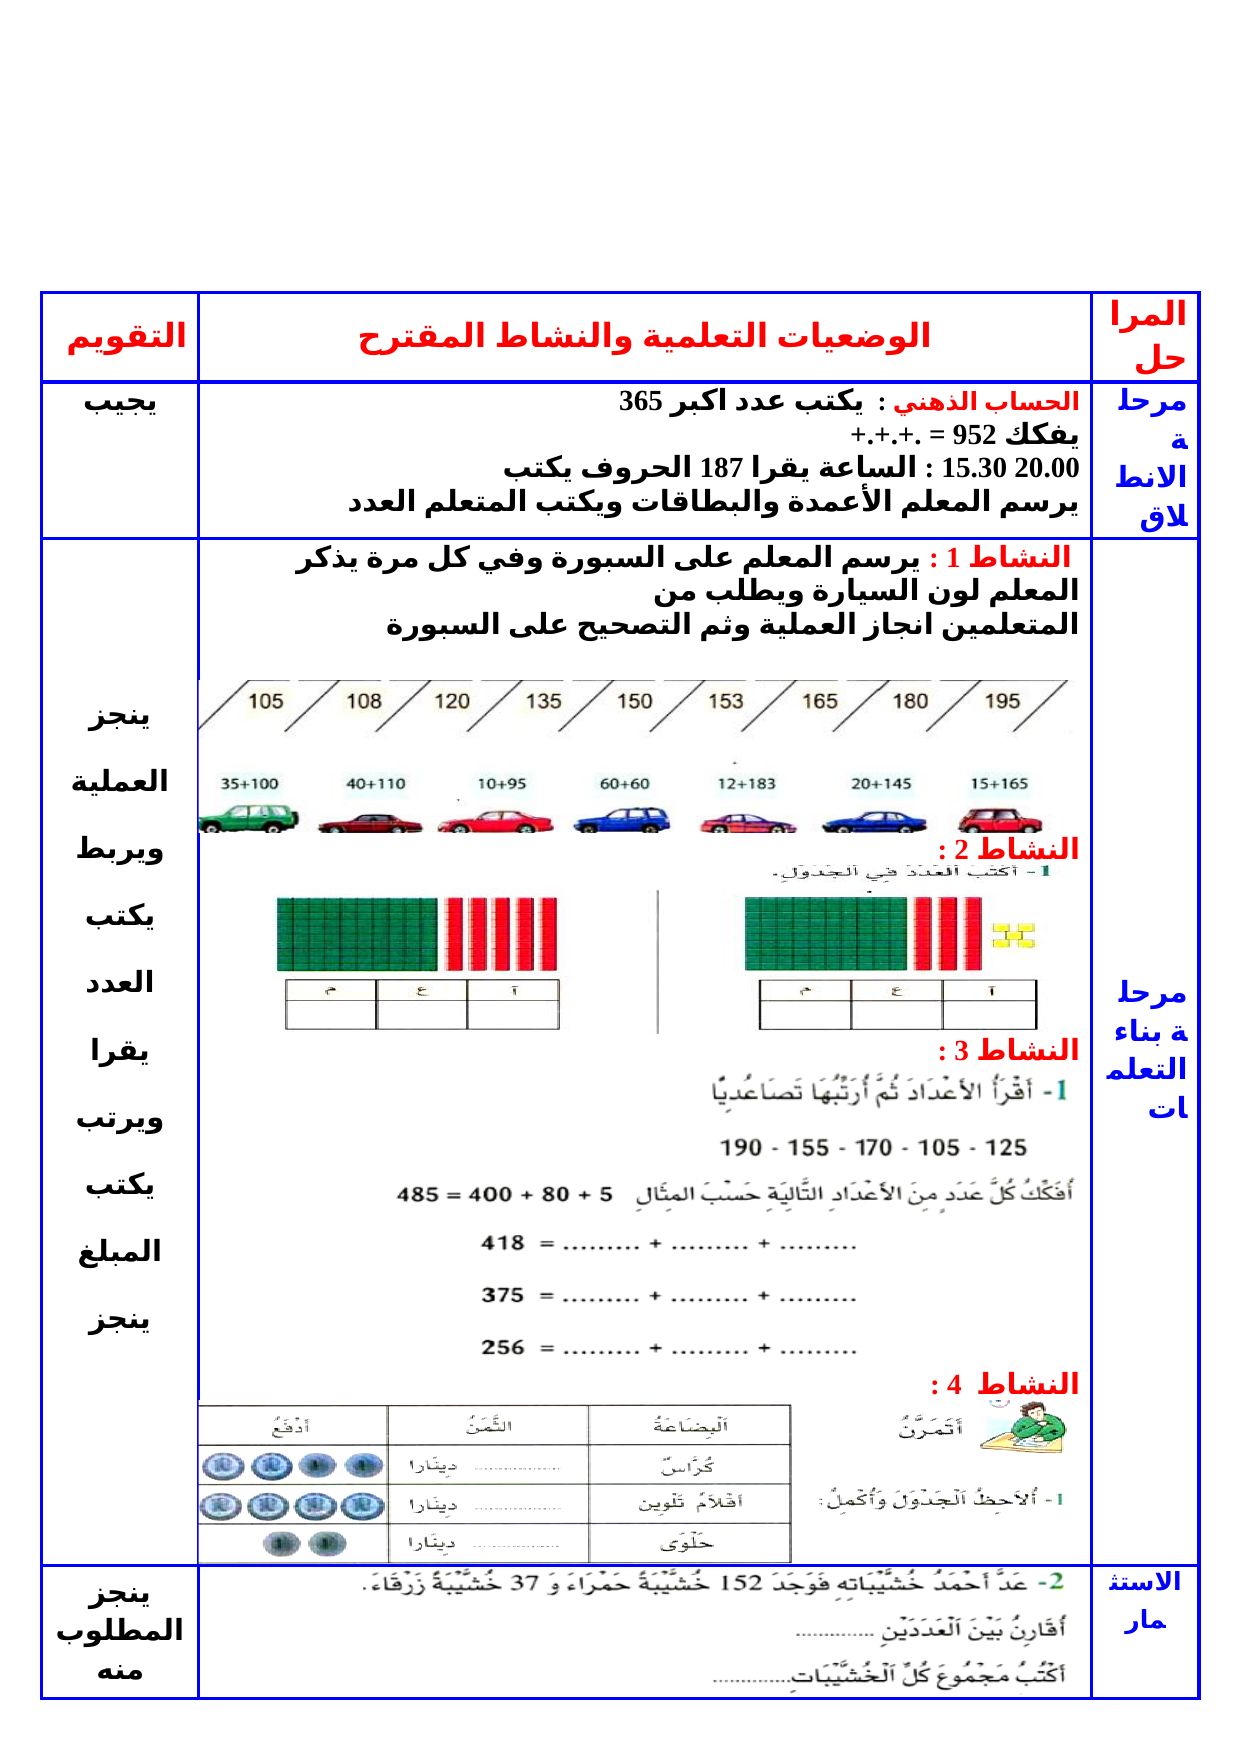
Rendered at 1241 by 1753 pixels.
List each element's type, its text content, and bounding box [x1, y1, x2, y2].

table_cell [1080, 1567, 1090, 1697]
table_cell الاستثمار [1093, 1567, 1197, 1697]
picture [373, 1067, 1081, 1367]
table_cell يجيب [43, 384, 197, 537]
table_cell الحساب الذهني : يكتب عدد اكبر 365 يفكك 952 = .+.+.+ 20.00 15.30 : الساعة يقرا 187 الحروف يكتب يرسم المعلم الأعمدة والبطاقات ويكتب المتعلم العدد [200, 384, 1090, 537]
picture [271, 865, 1080, 1034]
picture [198, 1400, 1080, 1564]
table_cell مرحلة الانطلاق [1093, 384, 1197, 537]
picture [363, 1567, 1080, 1697]
table_cell ينجز المطلوب منه [43, 1567, 197, 1697]
table_cell [200, 1567, 363, 1697]
table_header الوضعيات التعلمية والنشاط المقترح [200, 294, 1090, 380]
table_cell ينجز العملية ويربط يكتب العدد يقرا ويرتب يكتب المبلغ ينجز [43, 540, 197, 1564]
table_cell مرحلة بناء التعلمات [1093, 540, 1197, 1564]
table_header المراحل [1093, 294, 1197, 380]
picture [198, 680, 1080, 833]
table_header التقويم [43, 294, 197, 380]
table_cell النشاط 1 : يرسم المعلم على السبورة وفي كل مرة يذكر المعلم لون السيارة ويطلب من المتعلمين انجاز العملية وثم التصحيح على السبورة النشاط 2 : النشاط 3 : النشاط 4 : [200, 540, 1090, 1564]
